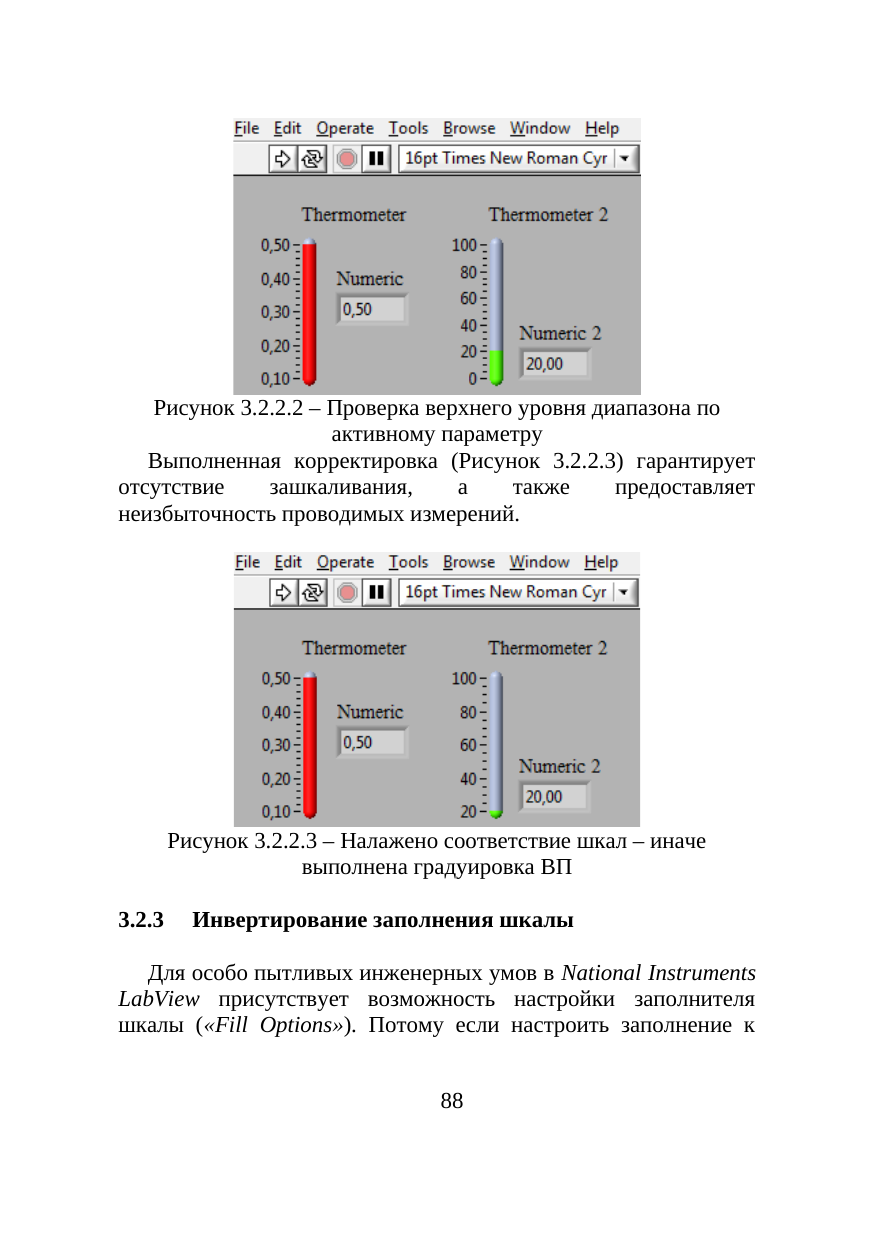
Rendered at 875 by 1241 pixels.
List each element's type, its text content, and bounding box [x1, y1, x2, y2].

text Рисунок 3.2.2.2 – Проверка верхнего уровня диапазона по активному параметру [118, 394, 756, 447]
text 3.2.3 Инвертирование заполнения шкалы [118, 906, 756, 932]
text Выполненная корректировка (Рисунок 3.2.2.3) гарантирует отсутствие зашкаливания, а также предоставляет неизбыточность проводимых измерений. [118, 447, 756, 526]
picture [233, 552, 641, 827]
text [118, 959, 756, 1038]
picture [233, 118, 641, 395]
text Рисунок 3.2.2.3 – Налажено соответствие шкал – иначе выполнена градуировка ВП [118, 827, 756, 880]
